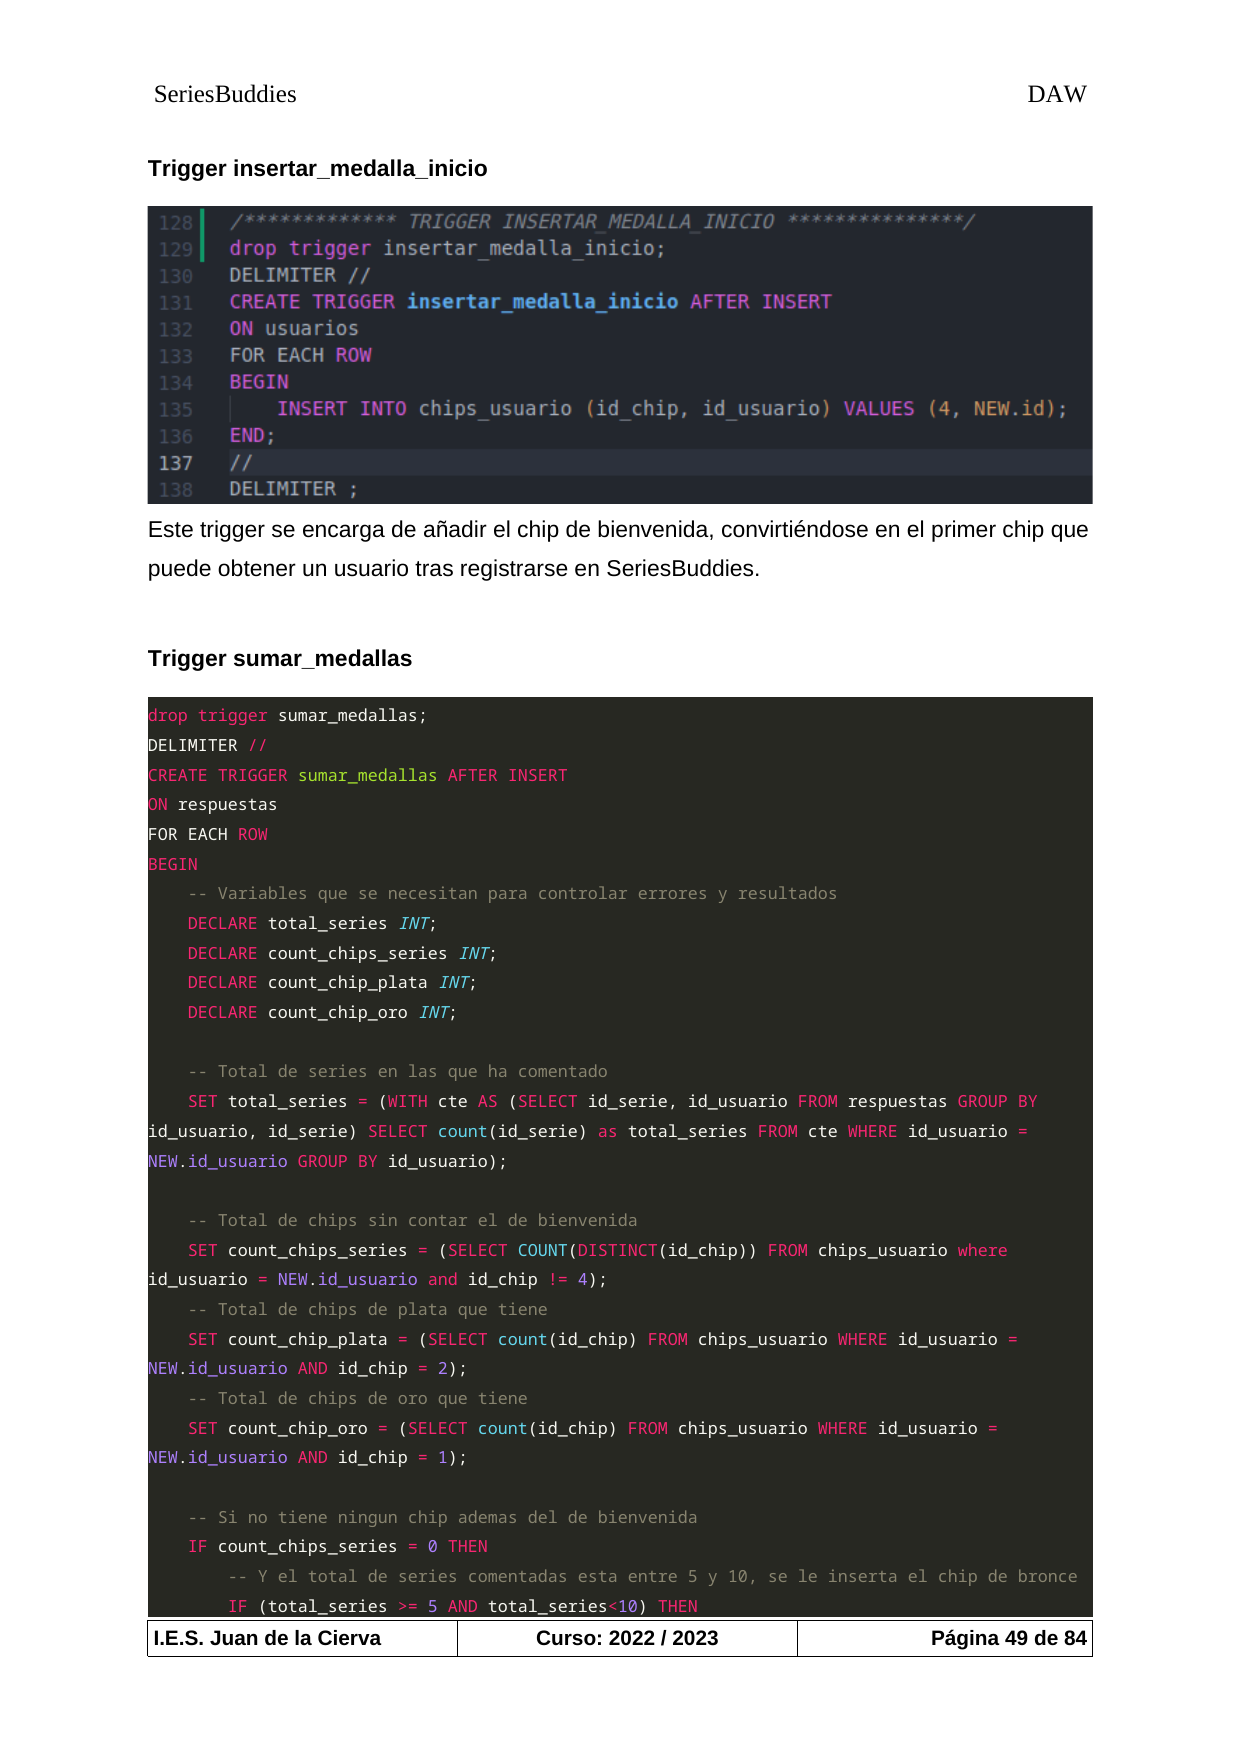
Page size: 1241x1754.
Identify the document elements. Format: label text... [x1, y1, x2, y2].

text -- Total de chips sin contar el de bienvenida [148, 1202, 1093, 1231]
text SET count_chip_oro = (SELECT count(id_chip) FROM chips_usuario WHERE id_usuario = NEW.id_usuario AND id_chip = 1); [148, 1409, 1093, 1469]
text DECLARE count_chip_oro INT; [148, 994, 1093, 1023]
text DELIMITER // [148, 727, 1093, 756]
text -- Total de chips de plata que tiene [148, 1291, 1093, 1320]
text CREATE TRIGGER sumar_medallas AFTER INSERT [148, 756, 1093, 786]
text DECLARE count_chip_plata INT; [148, 964, 1093, 994]
text SET count_chips_series = (SELECT COUNT(DISTINCT(id_chip)) FROM chips_usuario where id_usuario = NEW.id_usuario and id_chip != 4); [148, 1231, 1093, 1291]
text Trigger insertar_medalla_inicio [148, 154, 1093, 181]
text IF (total_series >= 5 AND total_series<10) THEN [148, 1587, 1093, 1617]
text Trigger sumar_medallas [148, 645, 1093, 671]
text BEGIN [148, 845, 1093, 875]
text DECLARE total_series INT; [148, 905, 1093, 934]
text -- Total de series en las que ha comentado [148, 1053, 1093, 1083]
picture [147, 206, 1093, 504]
text SET count_chip_plata = (SELECT count(id_chip) FROM chips_usuario WHERE id_usuario = NEW.id_usuario AND id_chip = 2); [148, 1320, 1093, 1380]
text Este trigger se encarga de añadir el chip de bienvenida, convirtiéndose en el primer chip que puede obtener un usuario tras registrarse en SeriesBuddies. [148, 516, 1093, 581]
text ON respuestas [148, 786, 1093, 816]
text IF count_chips_series = 0 THEN [148, 1528, 1093, 1558]
text drop trigger sumar_medallas; [148, 697, 1093, 727]
text -- Y el total de series comentadas esta entre 5 y 10, se le inserta el chip de bronce [148, 1558, 1093, 1587]
text -- Si no tiene ningun chip ademas del de bienvenida [148, 1498, 1093, 1528]
text FOR EACH ROW [148, 816, 1093, 845]
text -- Variables que se necesitan para controlar errores y resultados [148, 875, 1093, 905]
text SET total_series = (WITH cte AS (SELECT id_serie, id_usuario FROM respuestas GROUP BY id_usuario, id_serie) SELECT count(id_serie) as total_series FROM cte WHERE id_usuario = NEW.id_usuario GROUP BY id_usuario); [148, 1083, 1093, 1172]
text DECLARE count_chips_series INT; [148, 934, 1093, 964]
text -- Total de chips de oro que tiene [148, 1380, 1093, 1409]
